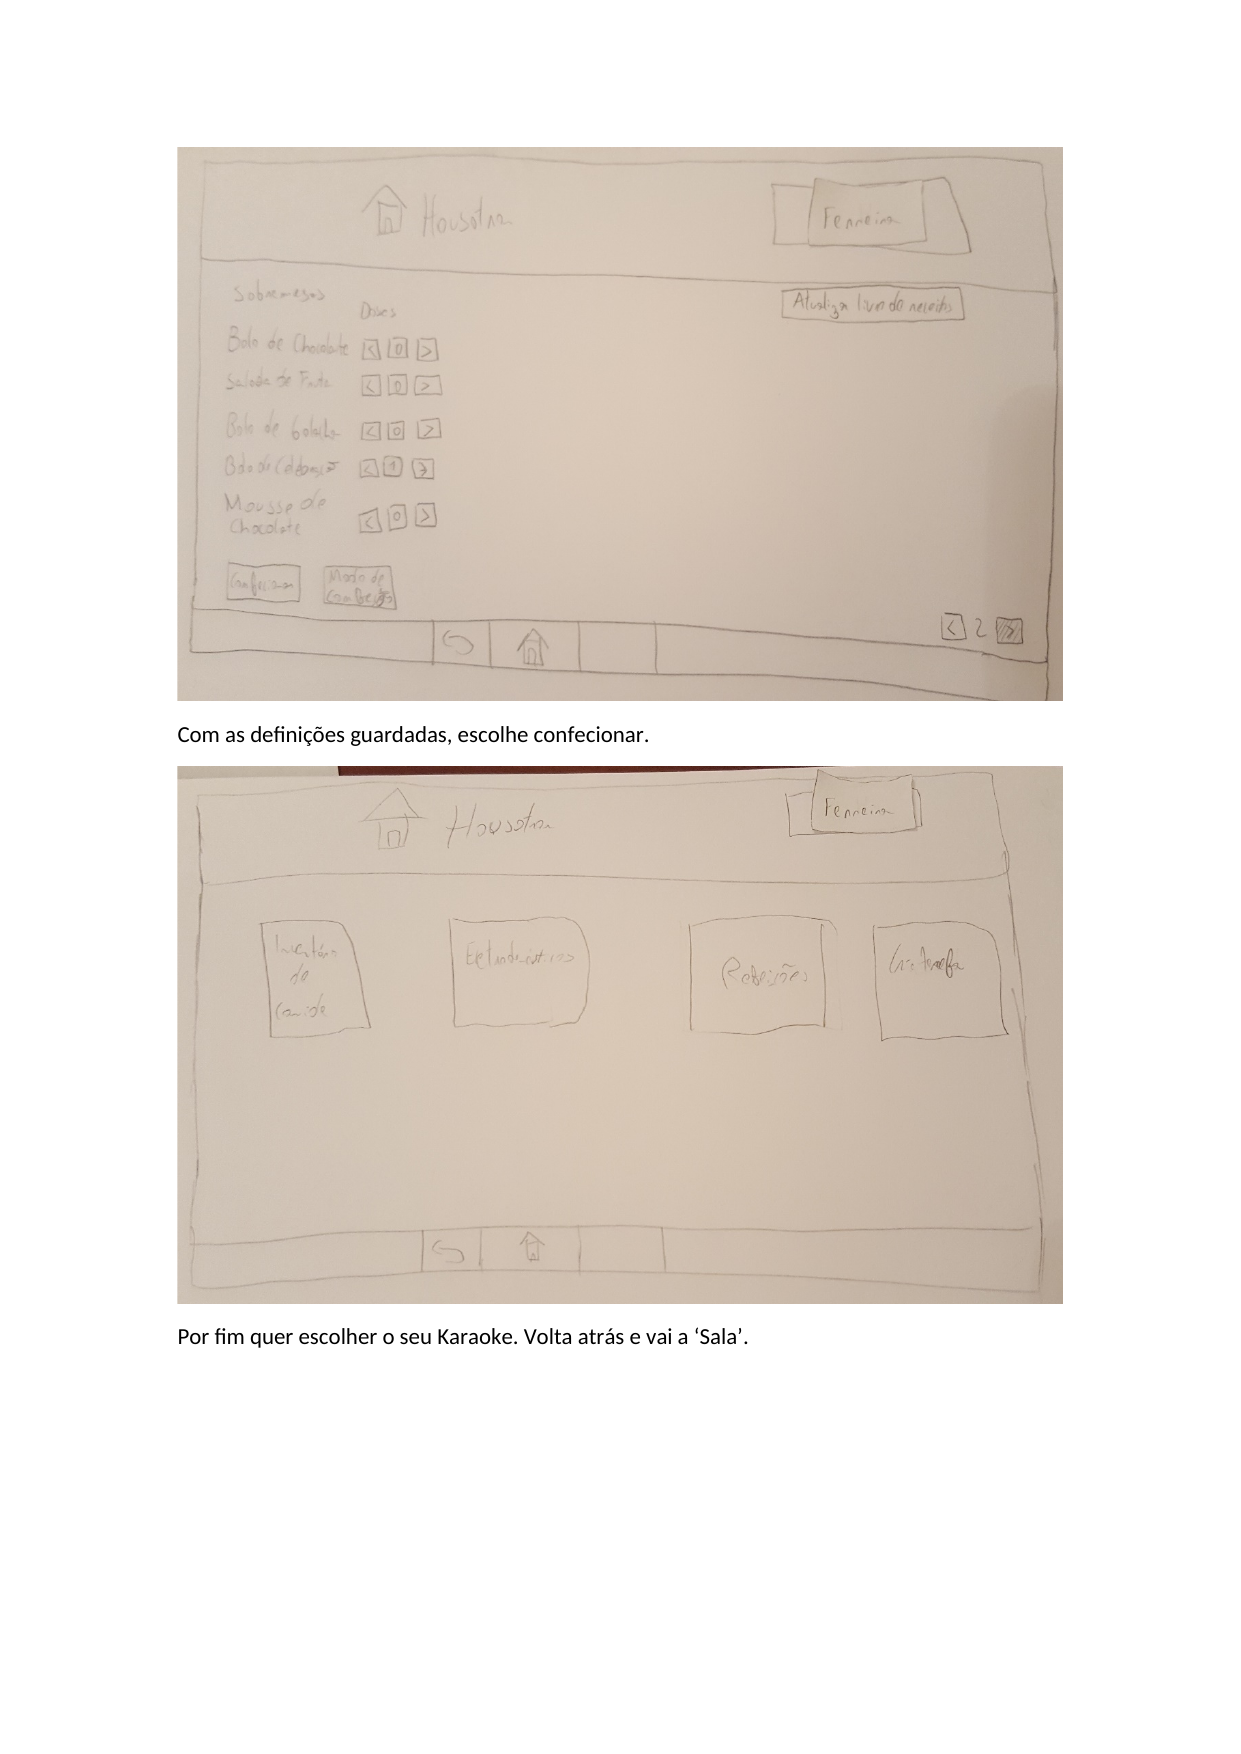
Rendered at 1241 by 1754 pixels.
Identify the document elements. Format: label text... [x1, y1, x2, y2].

picture [177, 766, 1063, 1304]
text Por fim quer escolher o seu Karaoke. Volta atrás e vai a ‘Sala’. [177, 1322, 1063, 1350]
picture [177, 147, 1063, 701]
text Com as definições guardadas, escolhe confecionar. [177, 720, 1063, 748]
